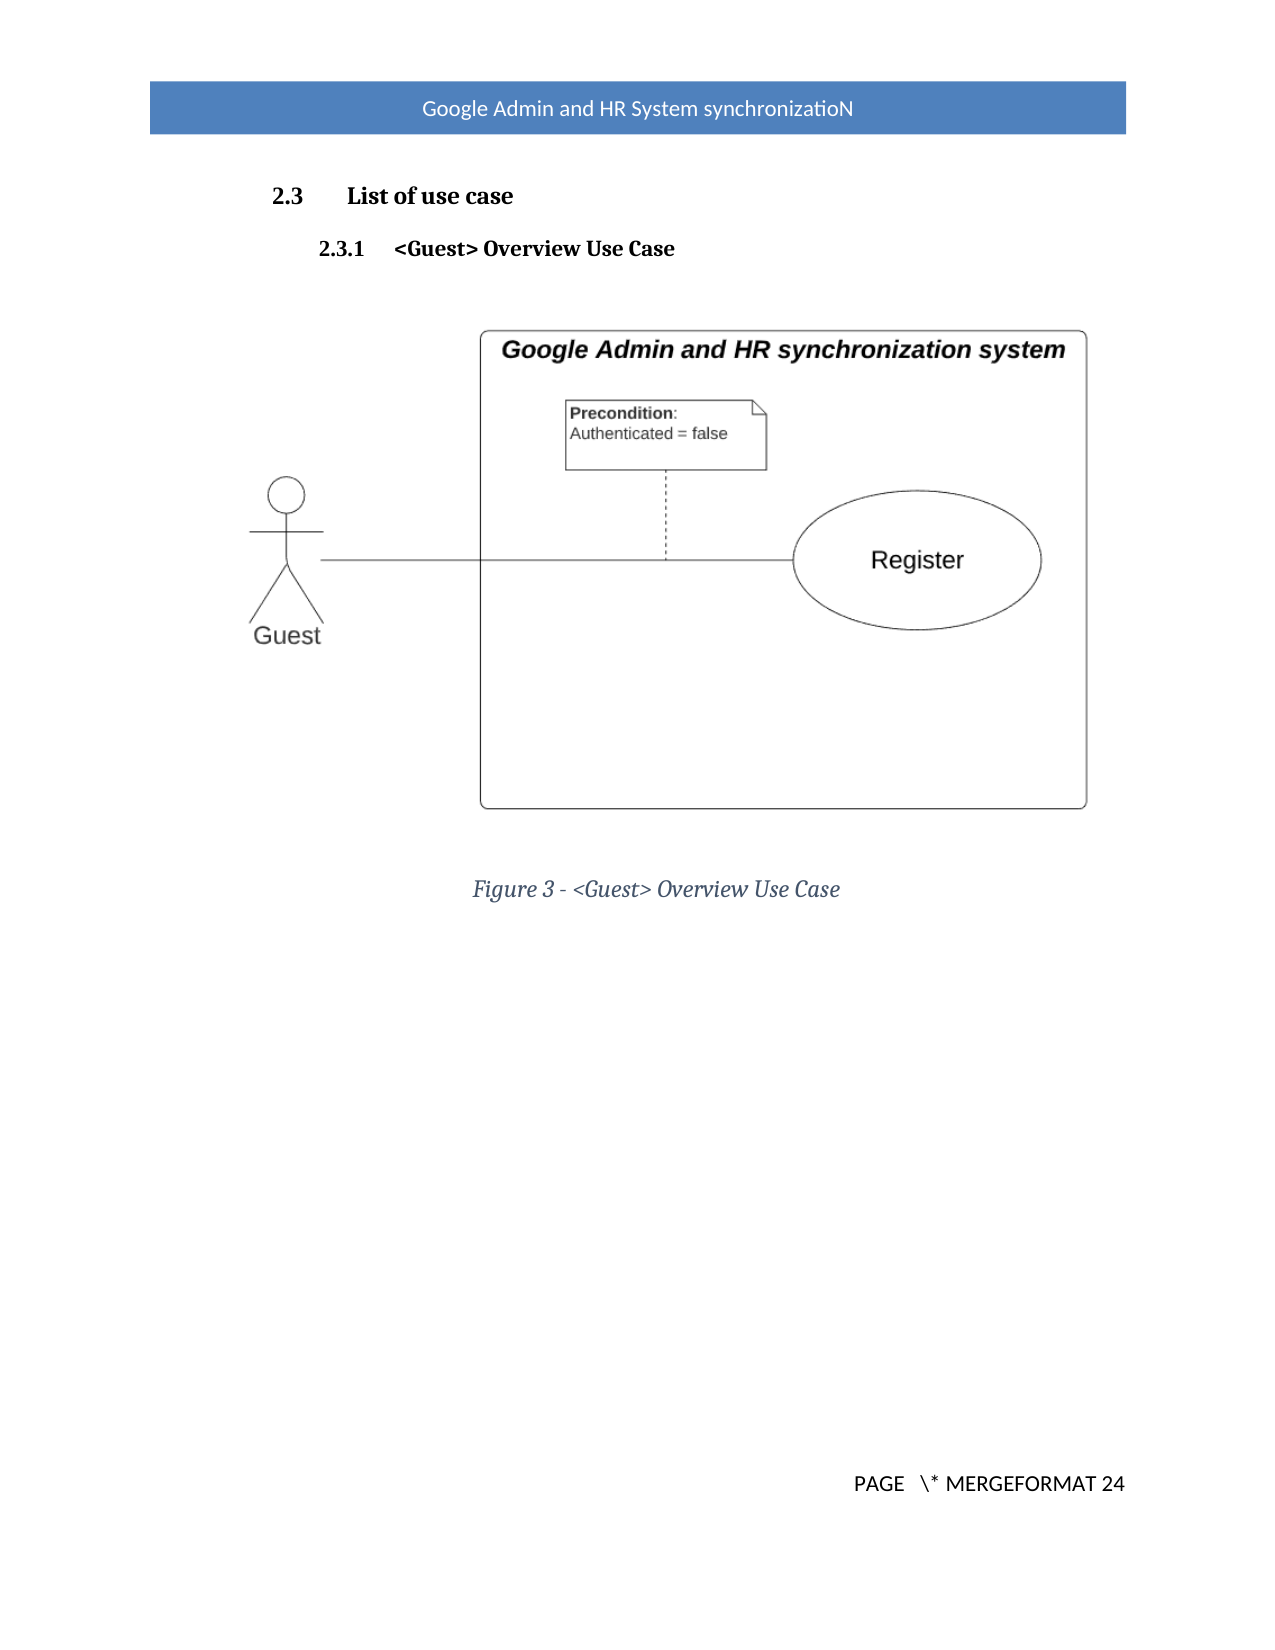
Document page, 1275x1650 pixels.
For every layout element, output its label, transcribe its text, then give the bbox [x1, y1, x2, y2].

text Figure 3 - <Guest> Overview Use Case [187, 874, 1125, 903]
subtitle <Guest> Overview Use Case [319, 236, 1125, 263]
picture [225, 295, 1200, 842]
subtitle List of use case [272, 181, 1125, 210]
